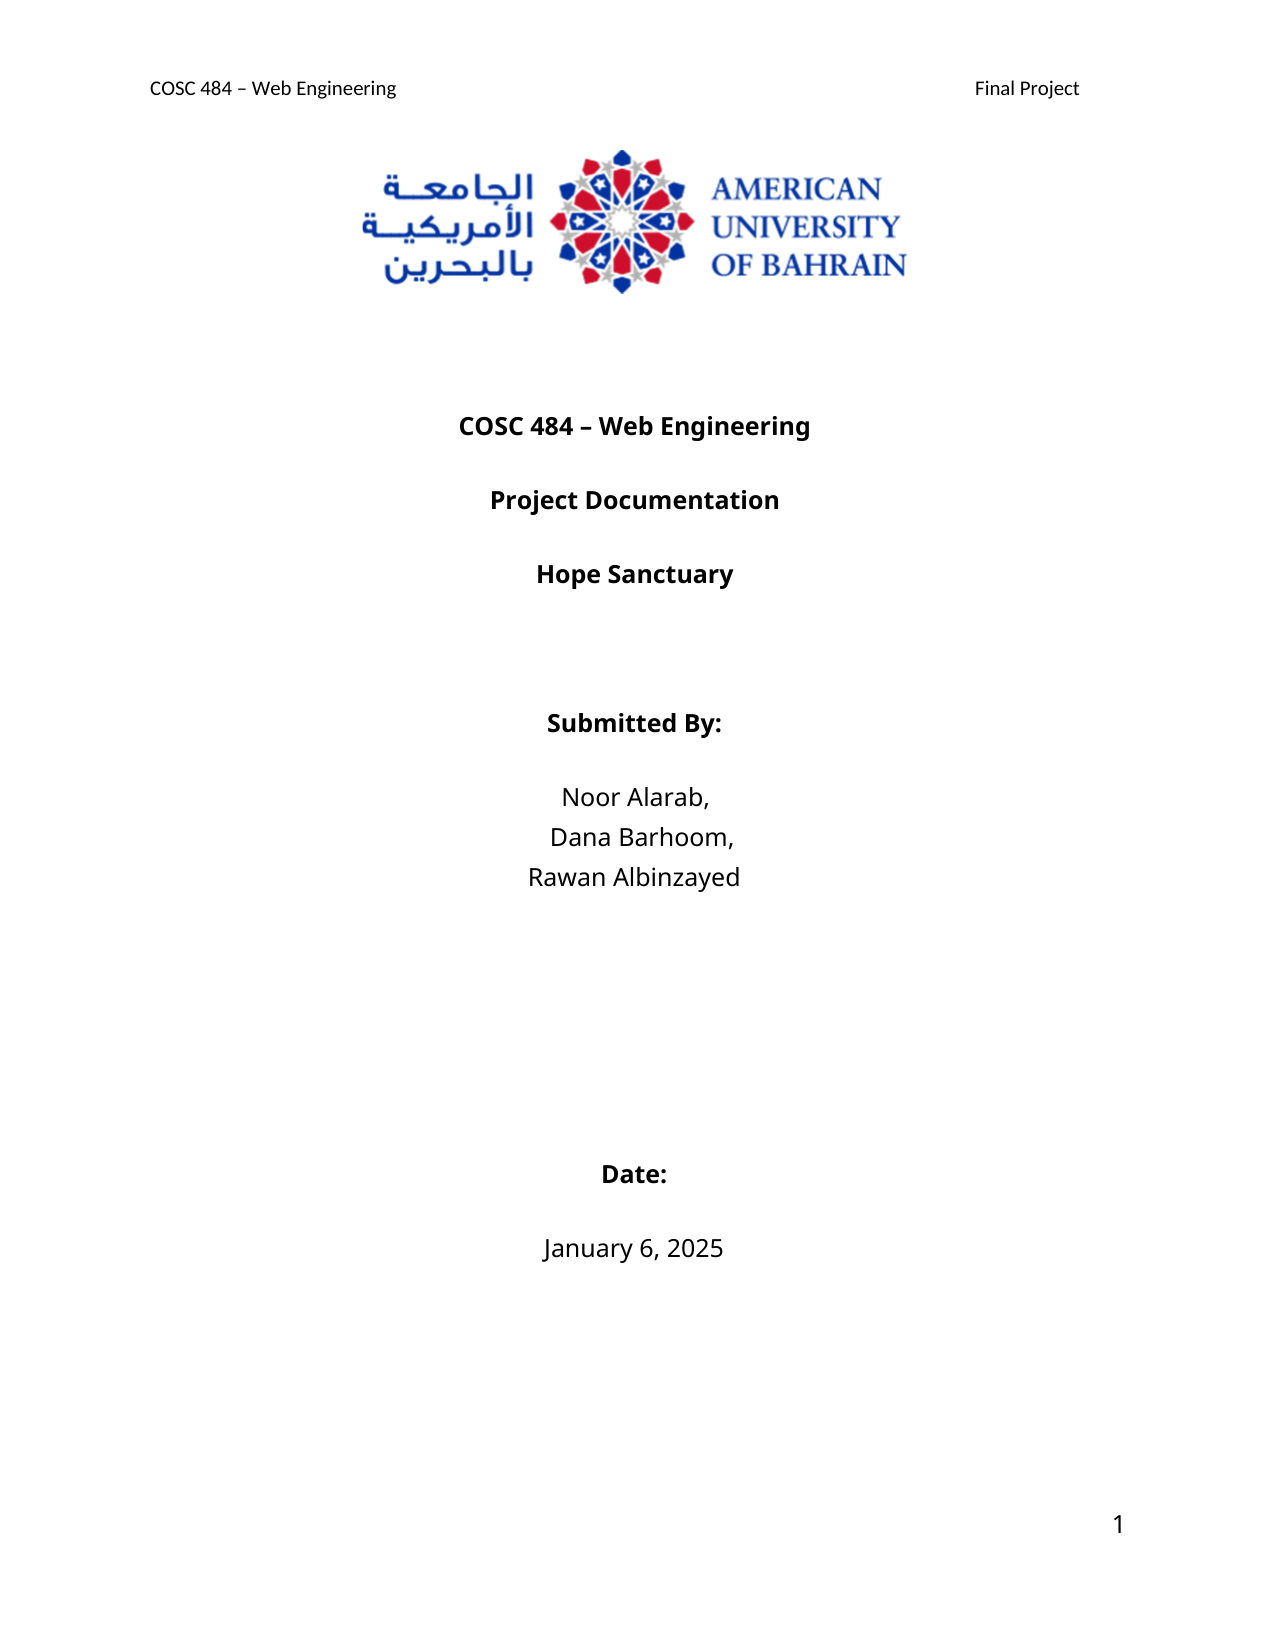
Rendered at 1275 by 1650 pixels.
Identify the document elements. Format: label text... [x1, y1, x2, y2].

text Submitted By: [150, 706, 1118, 740]
text January 6, 2025 [150, 1231, 1118, 1265]
text Rawan Albinzayed [150, 859, 1118, 893]
text Hope Sanctuary [150, 557, 1119, 591]
text Date: [150, 1156, 1118, 1190]
text Noor Alarab, [150, 780, 1121, 814]
picture [362, 150, 907, 294]
text Project Documentation [150, 483, 1119, 517]
text COSC 484 – Web Engineering [150, 408, 1119, 443]
text Dana Barhoom, [150, 819, 1121, 854]
